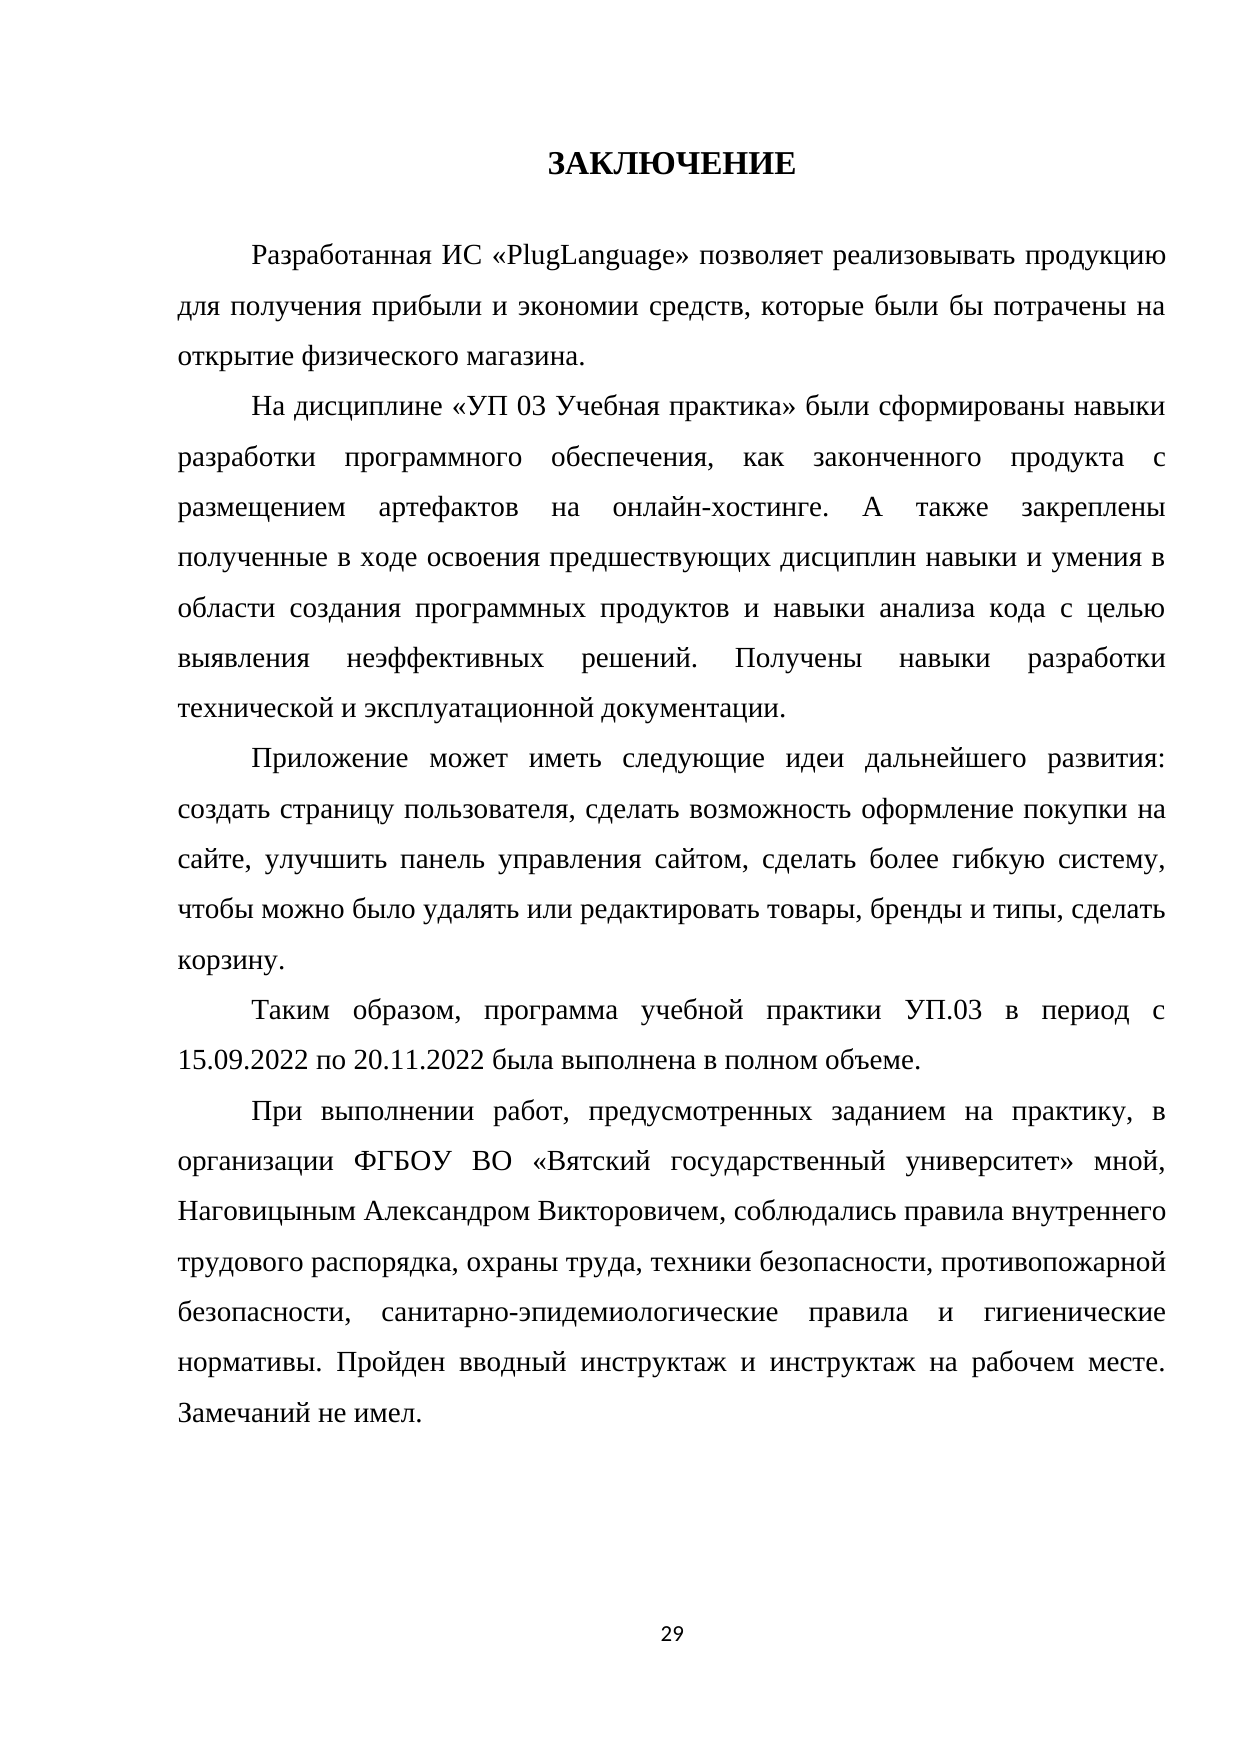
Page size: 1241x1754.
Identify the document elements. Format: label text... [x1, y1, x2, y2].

text Разработанная ИС «PlugLanguage» позволяет реализовывать продукцию для получения прибыли и экономии средств, которые были бы потрачены на открытие физического магазина. [177, 237, 1167, 372]
subtitle ЗАКЛЮЧЕНИЕ [177, 143, 1167, 181]
text Таким образом, программа учебной практики УП.03 в период с 15.09.2022 по 20.11.2022 была выполнена в полном объеме. [177, 992, 1167, 1076]
text Приложение может иметь следующие идеи дальнейшего развития: создать страницу пользователя, сделать возможность оформление покупки на сайте, улучшить панель управления сайтом, сделать более гибкую систему, чтобы можно было удалять или редактировать товары, бренды и типы, сделать корзину. [177, 741, 1167, 975]
text На дисциплине «УП 03 Учебная практика» были сформированы навыки разработки программного обеспечения, как законченного продукта с размещением артефактов на онлайн-хостинге. А также закреплены полученные в ходе освоения предшествующих дисциплин навыки и умения в области создания программных продуктов и навыки анализа кода с целью выявления неэффективных решений. Получены навыки разработки технической и эксплуатационной документации. [177, 388, 1167, 724]
text При выполнении работ, предусмотренных заданием на практику, в организации ФГБОУ ВО «Вятский государственный университет» мной, Наговицыным Александром Викторовичем, соблюдались правила внутреннего трудового распорядка, охраны труда, техники безопасности, противопожарной безопасности, санитарно-эпидемиологические правила и гигиенические нормативы. Пройден вводный инструктаж и инструктаж на рабочем месте. Замечаний не имел. [177, 1093, 1167, 1428]
